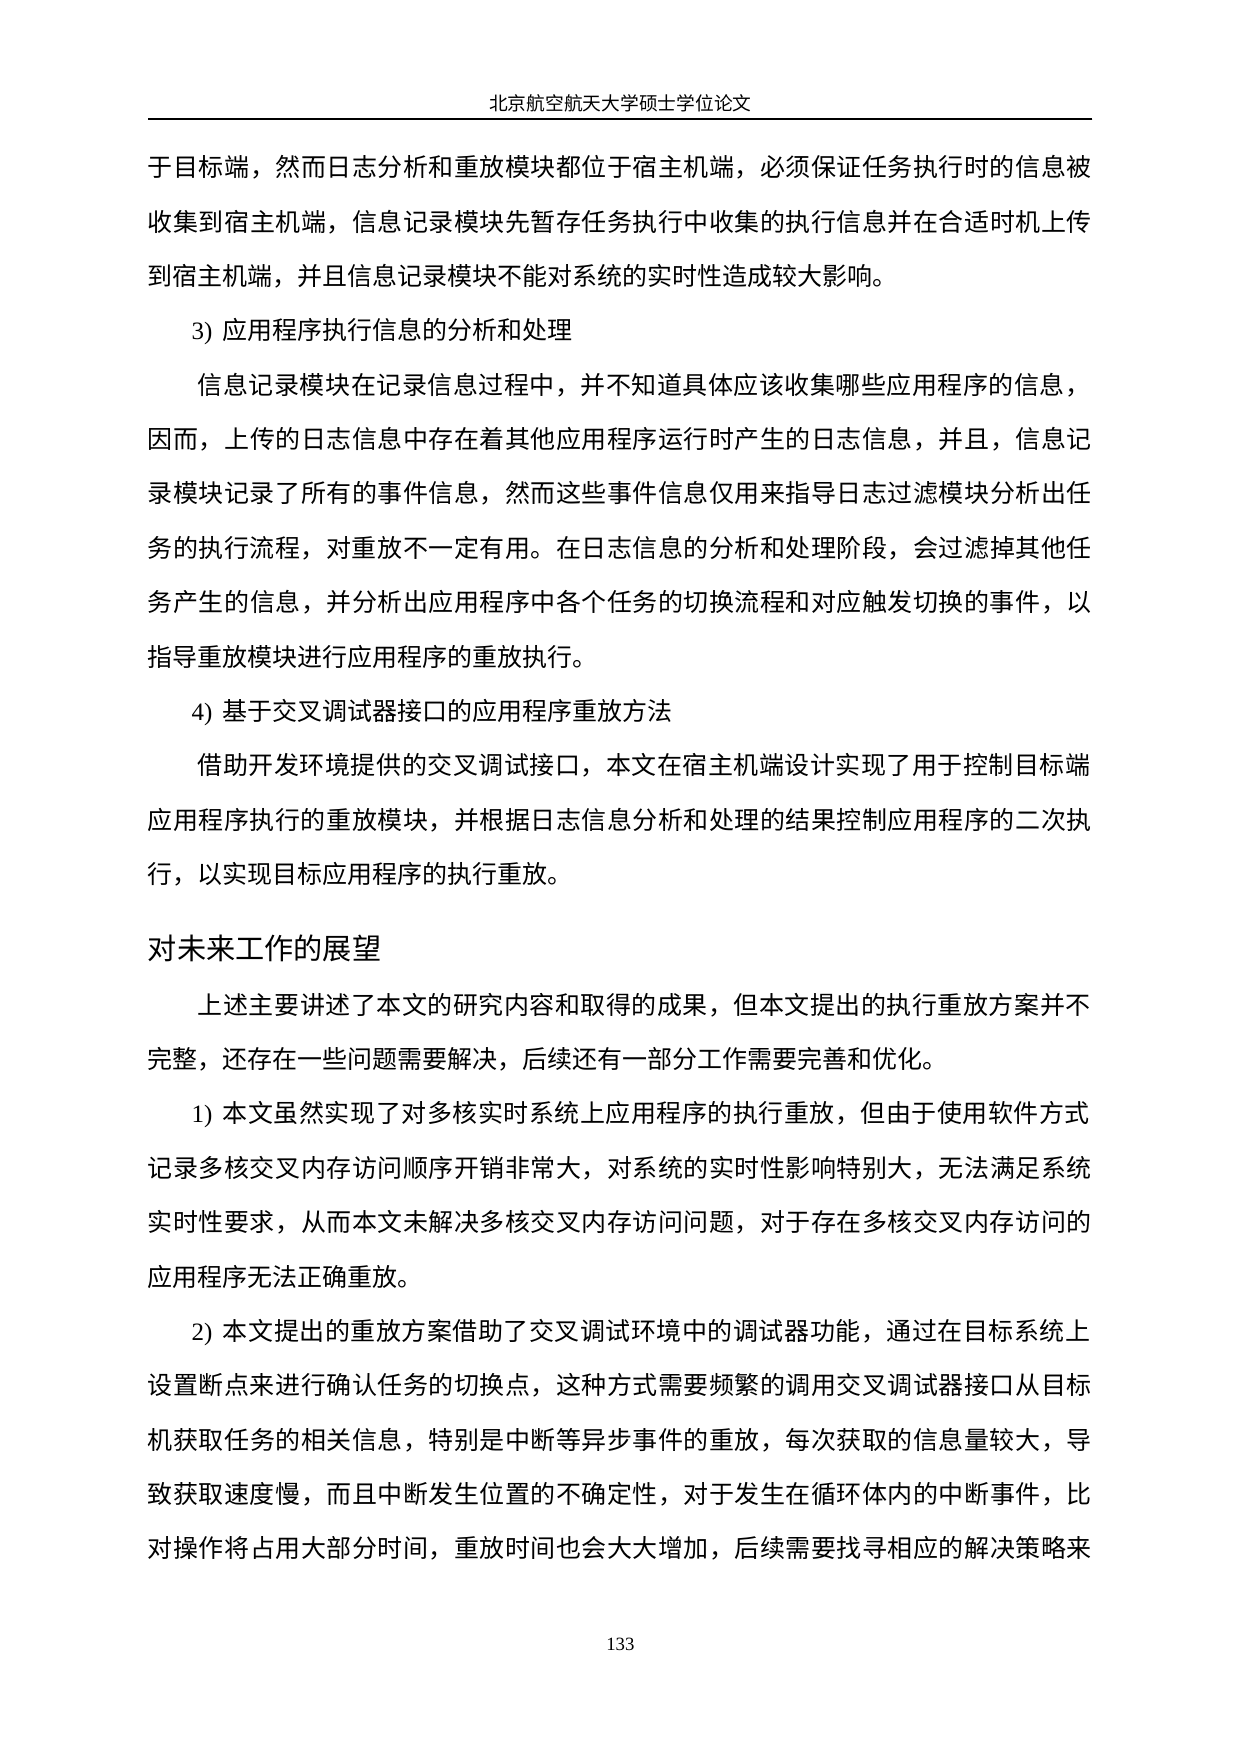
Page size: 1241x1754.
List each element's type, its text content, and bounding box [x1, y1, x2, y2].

list 基于交叉调试器接口的应用程序重放方法 [148, 691, 1092, 728]
list 应用程序执行信息的分析和处理 [148, 311, 1092, 347]
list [148, 1311, 1092, 1565]
subtitle 对未来工作的展望 [148, 926, 1092, 968]
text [148, 148, 1092, 293]
text 上述主要讲述了本文的研究内容和取得的成果，但本文提出的执行重放方案并不完整，还存在一些问题需要解决，后续还有一部分工作需要完善和优化。 [148, 985, 1092, 1076]
text 借助开发环境提供的交叉调试接口，本文在宿主机端设计实现了用于控制目标端应用程序执行的重放模块，并根据日志信息分析和处理的结果控制应用程序的二次执行，以实现目标应用程序的执行重放。 [148, 746, 1092, 891]
list 本文虽然实现了对多核实时系统上应用程序的执行重放，但由于使用软件方式记录多核交叉内存访问顺序开销非常大，对系统的实时性影响特别大，无法满足系统实时性要求，从而本文未解决多核交叉内存访问问题，对于存在多核交叉内存访问的应用程序无法正确重放。 [148, 1094, 1092, 1293]
text 信息记录模块在记录信息过程中，并不知道具体应该收集哪些应用程序的信息，因而，上传的日志信息中存在着其他应用程序运行时产生的日志信息，并且，信息记录模块记录了所有的事件信息，然而这些事件信息仅用来指导日志过滤模块分析出任务的执行流程，对重放不一定有用。在日志信息的分析和处理阶段，会过滤掉其他任务产生的信息，并分析出应用程序中各个任务的切换流程和对应触发切换的事件，以指导重放模块进行应用程序的重放执行。 [148, 365, 1092, 673]
